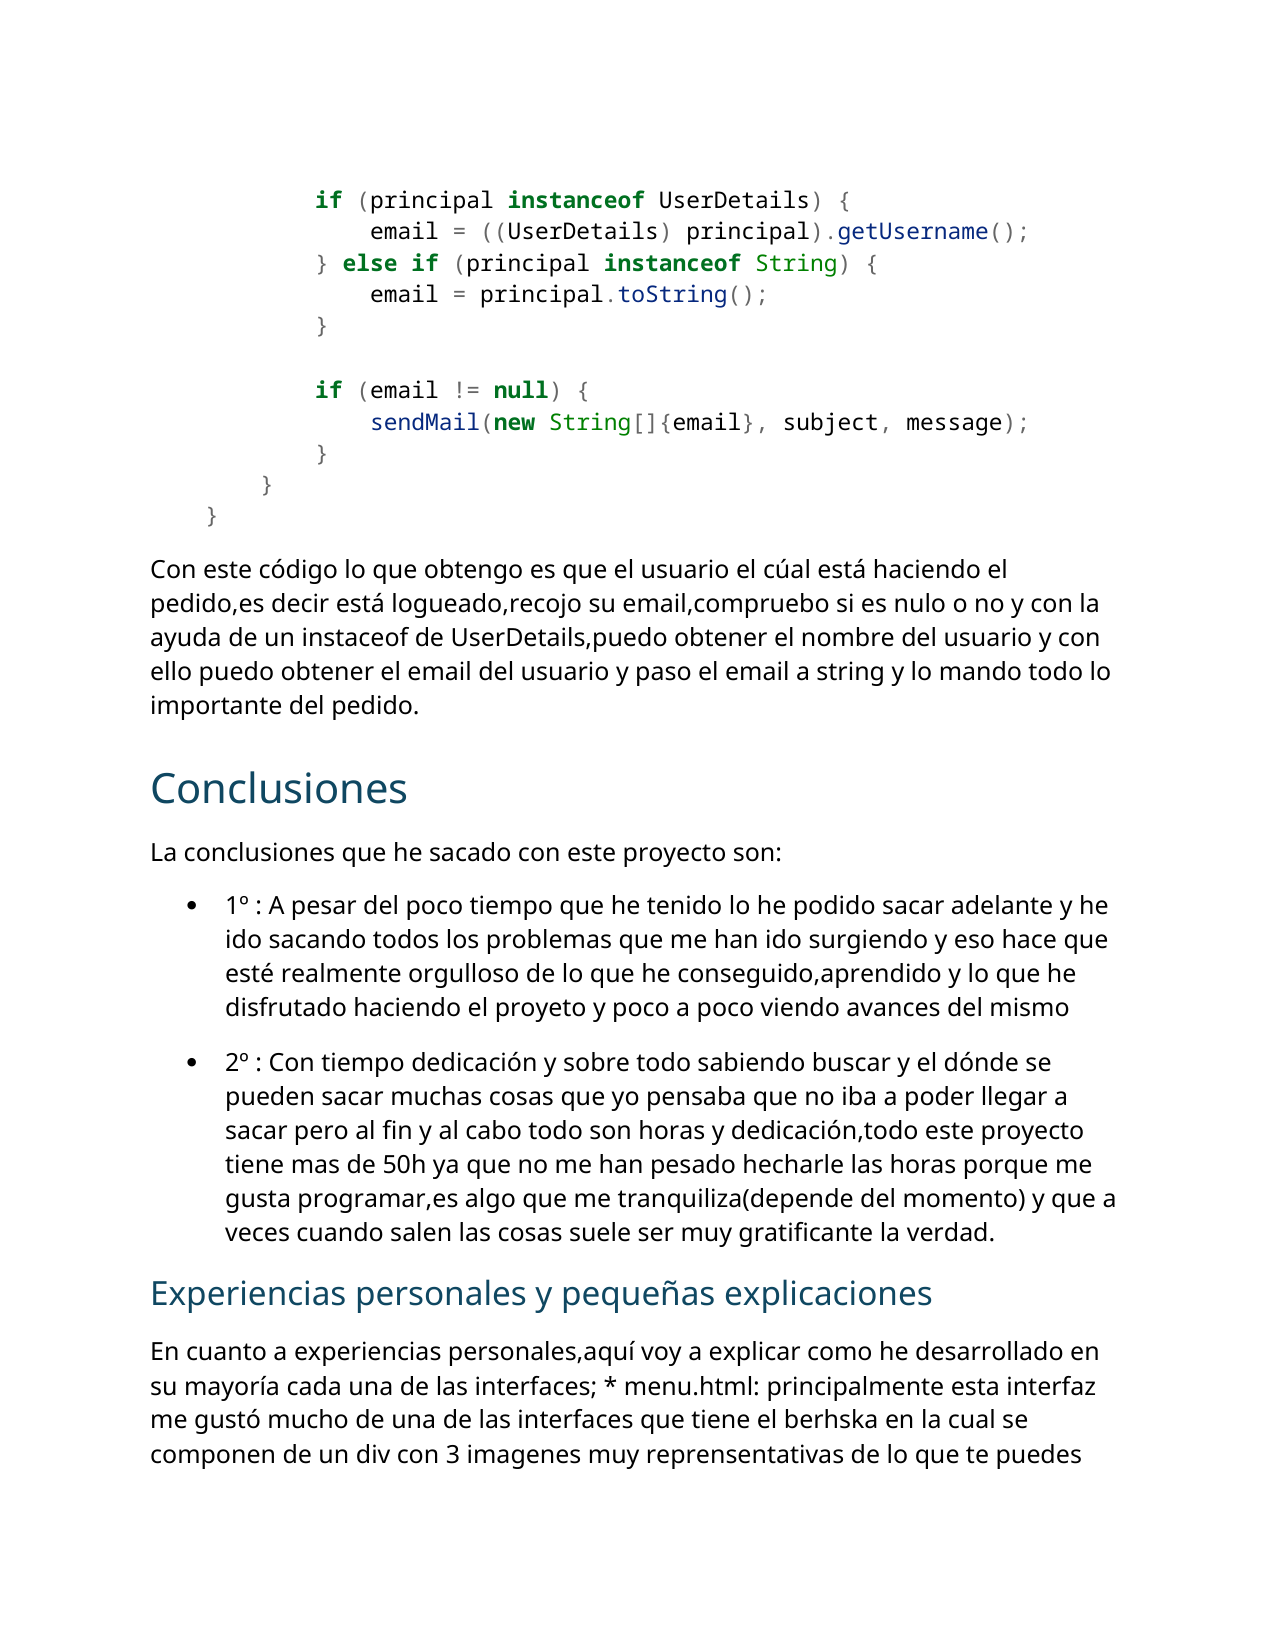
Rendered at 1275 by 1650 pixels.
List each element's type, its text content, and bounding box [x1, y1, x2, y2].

subtitle Conclusiones [150, 759, 1125, 816]
list 2º : Con tiempo dedicación y sobre todo sabiendo buscar y el dónde se pueden sacar muchas cosas que yo pensaba que no iba a poder llegar a sacar pero al fin y al cabo todo son horas y dedicación,todo este proyecto tiene mas de 50h ya que no me han pesado hecharle las horas porque me gusta programar,es algo que me tranquiliza(depende del momento) y que a veces cuando salen las cosas suele ser muy gratificante la verdad. [187, 1045, 1125, 1249]
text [150, 1334, 1125, 1470]
subtitle Experiencias personales y pequeñas explicaciones [150, 1270, 1125, 1315]
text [150, 150, 1125, 531]
text La conclusiones que he sacado con este proyecto son: [150, 835, 1125, 869]
text Con este código lo que obtengo es que el usuario el cúal está haciendo el pedido,es decir está logueado,recojo su email,compruebo si es nulo o no y con la ayuda de un instaceof de UserDetails,puedo obtener el nombre del usuario y con ello puedo obtener el email del usuario y paso el email a string y lo mando todo lo importante del pedido. [150, 551, 1125, 722]
list 1º : A pesar del poco tiempo que he tenido lo he podido sacar adelante y he ido sacando todos los problemas que me han ido surgiendo y eso hace que esté realmente orgulloso de lo que he conseguido,aprendido y lo que he disfrutado haciendo el proyeto y poco a poco viendo avances del mismo [187, 888, 1125, 1024]
